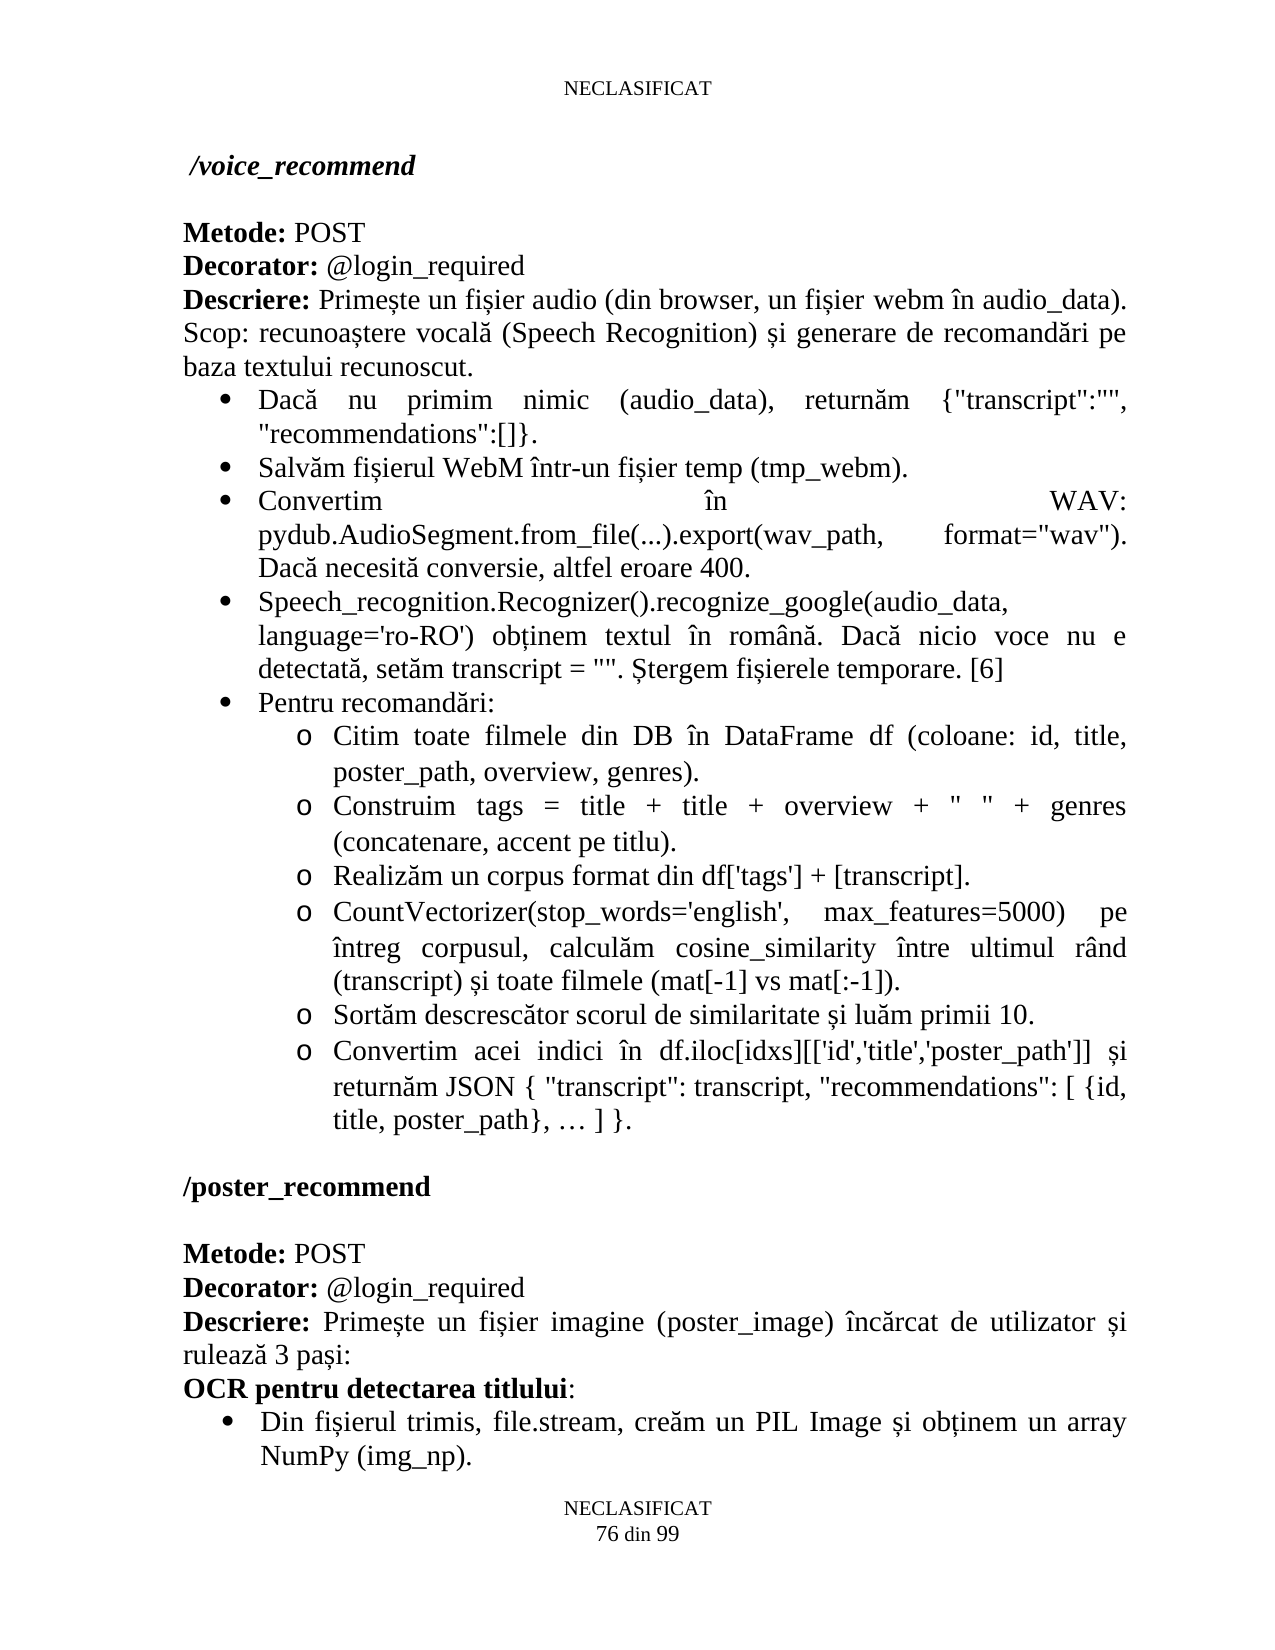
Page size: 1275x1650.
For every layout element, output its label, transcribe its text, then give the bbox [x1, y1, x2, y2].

list Dacă nu primim nimic (audio_data), returnăm {"transcript":"", "recommendations":[]}. [220, 382, 1127, 450]
text Descriere: Primește un fișier audio (din browser, un fișier webm în audio_data). Scop: recunoaștere vocală (Speech Recognition) și generare de recomandări pe baza textului recunoscut. [183, 282, 1127, 382]
list CountVectorizer(stop_words='english', max_features=5000) pe întreg corpusul, calculăm cosine_similarity între ultimul rând (transcript) și toate filmele (mat[-1] vs mat[:-1]). [295, 894, 1127, 997]
text Metode: POST [183, 215, 1127, 248]
list Construim tags = title + title + overview + " " + genres (concatenare, accent pe titlu). [295, 788, 1127, 858]
text Decorator: @login_required [183, 1270, 1127, 1304]
list Citim toate filmele din DB în DataFrame df (coloane: id, title, poster_path, overview, genres). [295, 718, 1127, 788]
list Pentru recomandări: [220, 685, 1127, 718]
list Sortăm descrescător scorul de similaritate și luăm primii 10. [295, 997, 1127, 1033]
list Convertim acei indici în df.iloc[idxs][['id','title','poster_path']] și returnăm JSON { "transcript": transcript, "recommendations": [ {id, title, poster_path}, … ] }. [295, 1033, 1127, 1136]
text Descriere: Primește un fișier imagine (poster_image) încărcat de utilizator și rulează 3 pași: [183, 1304, 1127, 1371]
list Realizăm un corpus format din df['tags'] + [transcript]. [295, 858, 1127, 894]
list Salvăm fișierul WebM într-un fișier temp (tmp_webm). [220, 450, 1127, 483]
list Speech_recognition.Recognizer().recognize_google(audio_data, language='ro-RO') obținem textul în română. Dacă nicio voce nu e detectată, setăm transcript = "". Ștergem fișierele temporare. [6] [220, 584, 1127, 685]
text OCR pentru detectarea titlului: [183, 1371, 1127, 1404]
list Din fișierul trimis, file.stream, creăm un PIL Image și obținem un array NumPy (img_np). [223, 1404, 1127, 1471]
text Metode: POST [183, 1237, 1127, 1270]
list Convertim în WAV: pydub.AudioSegment.from_file(...).export(wav_path, format="wav"). Dacă necesită conversie, altfel eroare 400. [220, 483, 1127, 584]
text /poster_recommend [183, 1169, 1127, 1203]
text Decorator: @login_required [183, 248, 1127, 282]
text /voice_recommend [183, 148, 1127, 181]
